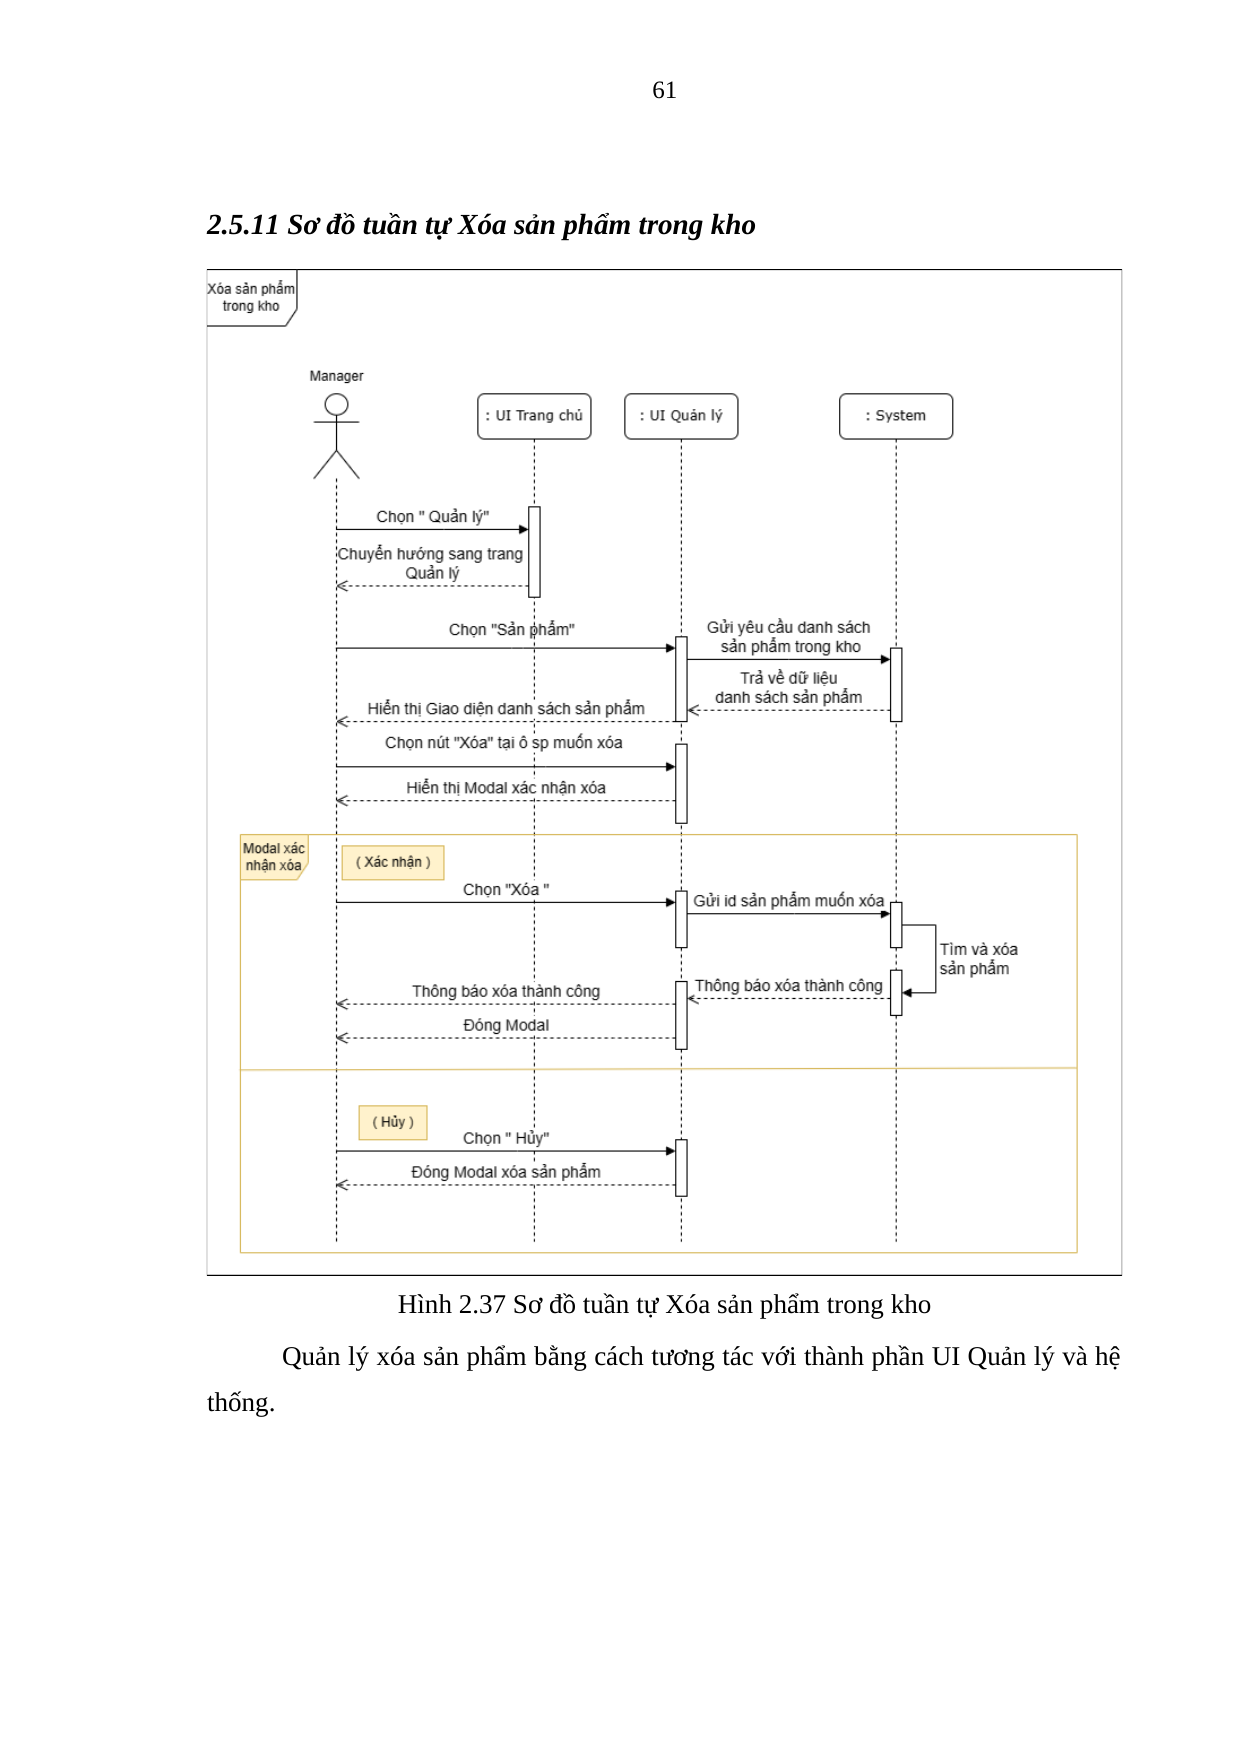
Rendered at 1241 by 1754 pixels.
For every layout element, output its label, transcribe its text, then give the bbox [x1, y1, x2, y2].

subtitle Sơ đồ tuần tự Xóa sản phẩm trong kho [207, 207, 1122, 240]
text Quản lý xóa sản phẩm bằng cách tương tác với thành phần UI Quản lý và hệ thống. [207, 1340, 1122, 1417]
text Hình 2.37 Sơ đồ tuần tự Xóa sản phẩm trong kho [207, 1288, 1122, 1319]
picture [206, 269, 1123, 1276]
